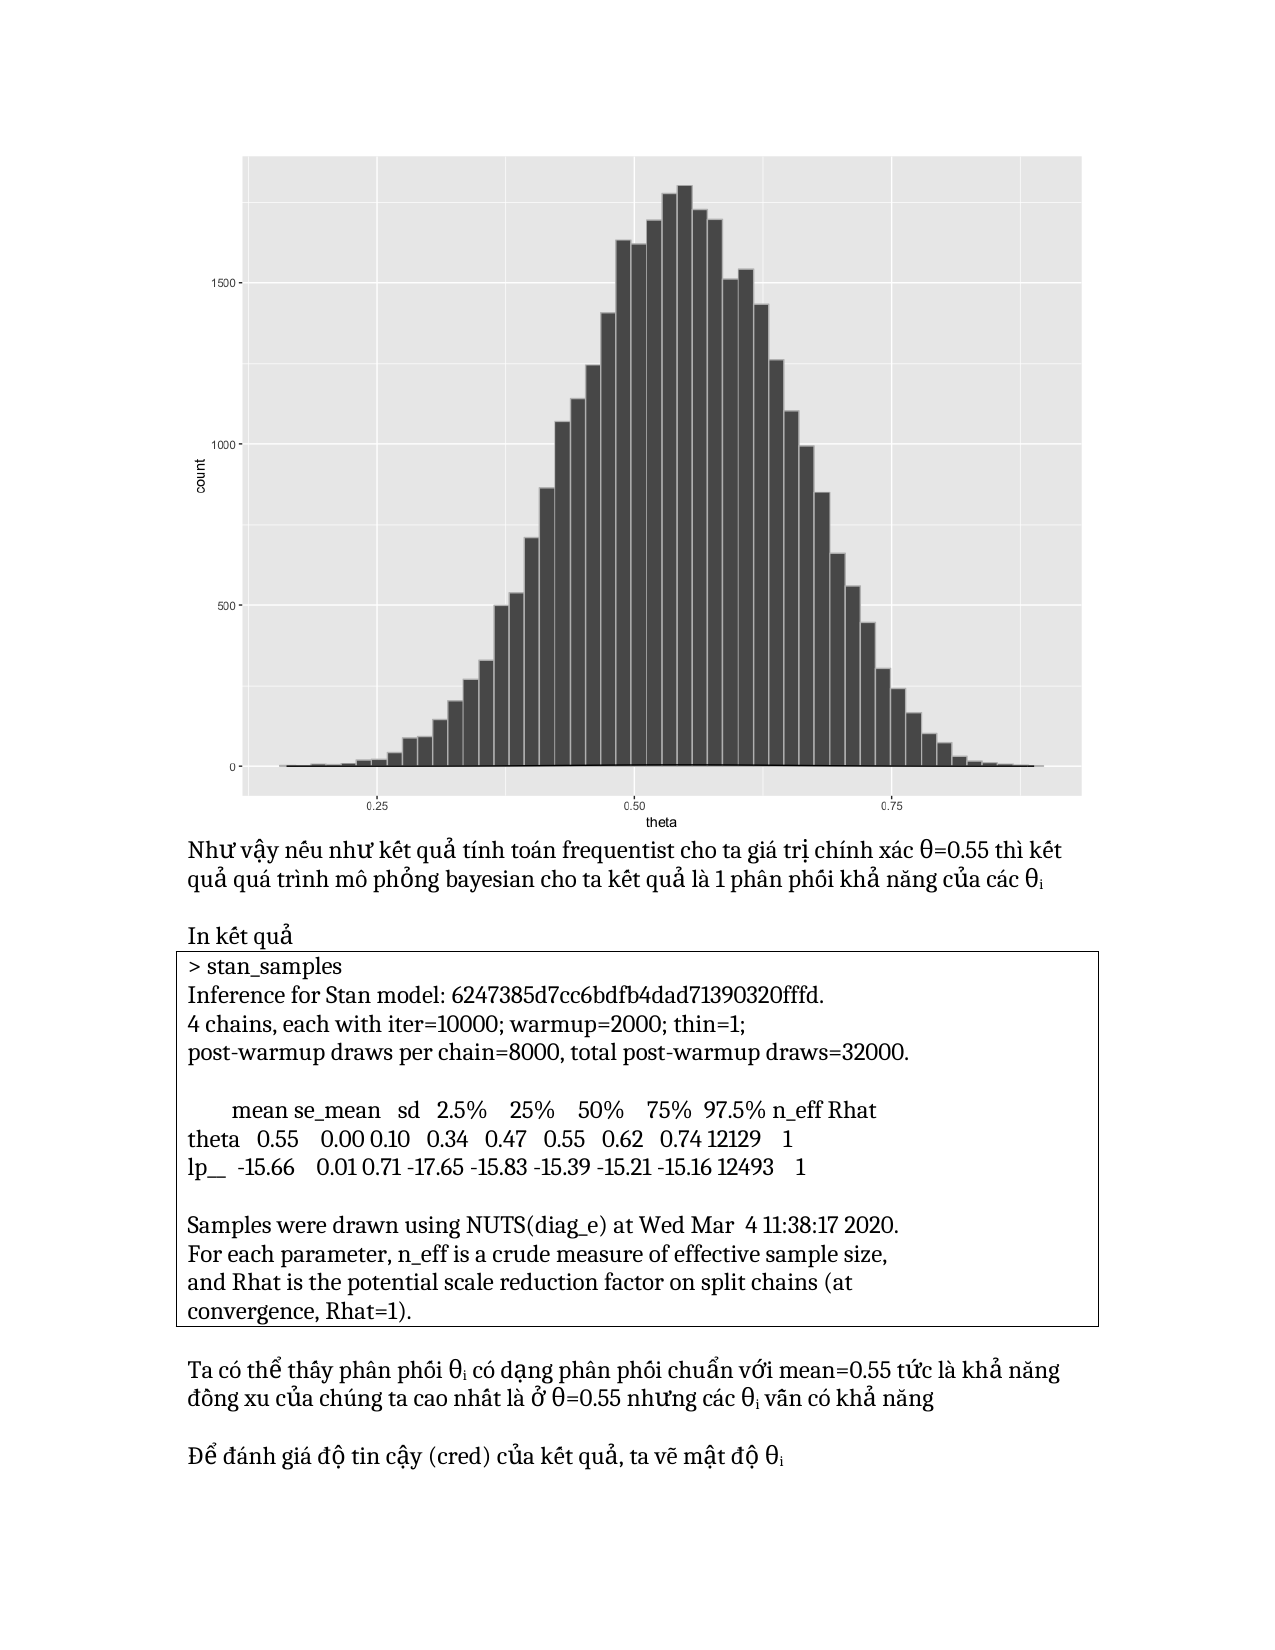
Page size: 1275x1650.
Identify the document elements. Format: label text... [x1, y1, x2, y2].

picture [187, 150, 1088, 836]
text Như vậy nếu như kết quả tính toán frequentist cho ta giá trị chính xác θ=0.55 thì kết quả quá trình mô phỏng bayesian cho ta kết quả là 1 phân phối khả năng của các θi [187, 836, 1087, 893]
text Để đánh giá độ tin cậy (cred) của kết quả, ta vẽ mật độ θi [187, 1442, 1087, 1471]
table_header > stan_samples Inference for Stan model: 6247385d7cc6bdfb4dad71390320fffd. 4 chains, each with iter=10000; warmup=2000; thin=1; post-warmup draws per chain=8000, total post-warmup draws=32000. mean se_mean sd 2.5% 25% 50% 75% 97.5% n_eff Rhat theta 0.55 0.00 0.10 0.34 0.47 0.55 0.62 0.74 12129 1 lp__ -15.66 0.01 0.71 -17.65 -15.83 -15.39 -15.21 -15.16 12493 1 Samples were drawn using NUTS(diag_e) at Wed Mar 4 11:38:17 2020. For each parameter, n_eff is a crude measure of effective sample size, and Rhat is the potential scale reduction factor on split chains (at convergence, Rhat=1). [177, 952, 1098, 1326]
text In kết quả [187, 922, 1087, 951]
text Ta có thể thấy phân phối θi có dạng phân phối chuẩn với mean=0.55 tức là khả năng đồng xu của chúng ta cao nhất là ở θ=0.55 nhưng các θi vẫn có khả năng [187, 1356, 1087, 1413]
